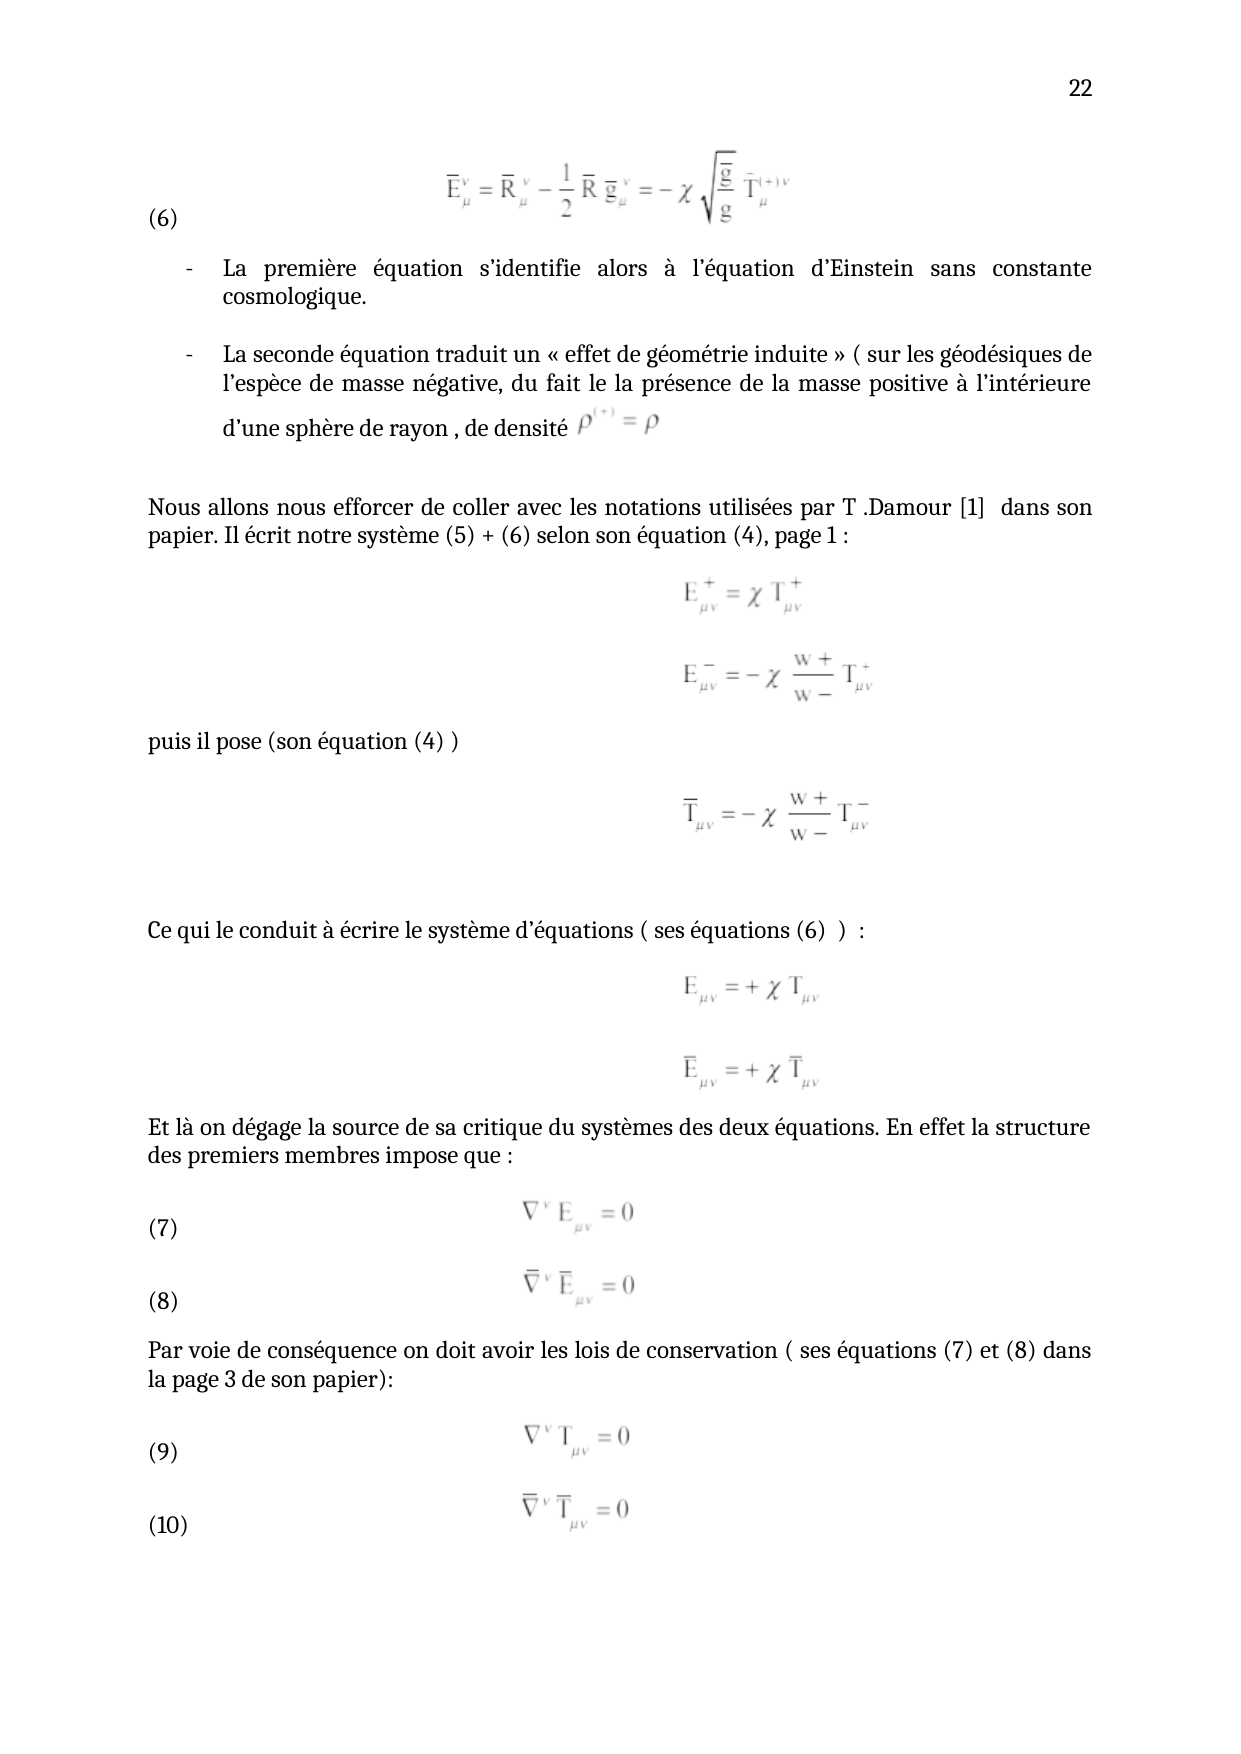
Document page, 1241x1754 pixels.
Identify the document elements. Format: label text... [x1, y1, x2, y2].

text (9) [148, 1415, 1093, 1467]
text Nous allons nous efforcer de coller avec les notations utilisées par T .Damour [1] dans son papier. Il écrit notre système (5) + (6) selon son équation (4), page 1 : [148, 492, 1093, 550]
text (10) [148, 1487, 1093, 1539]
text puis il pose (son équation (4) ) [148, 727, 1093, 756]
text Ce qui le conduit à écrire le système d’équations ( ses équations (6) ) : [148, 916, 1093, 945]
text Par voie de conséquence on doit avoir les lois de conservation ( ses équations (7) et (8) dans la page 3 de son papier): [148, 1336, 1093, 1394]
text (6) [148, 148, 1093, 233]
list La seconde équation traduit un « effet de géométrie induite » ( sur les géodésiques de l’espèce de masse négative, du fait le la présence de la masse positive à l’intérieure d’une sphère de rayon , de densité [185, 340, 1093, 443]
list La première équation s’identifie alors à l’équation d’Einstein sans constante cosmologique. [185, 253, 1093, 311]
text (8) [148, 1263, 1093, 1316]
text Et là on dégage la source de sa critique du systèmes des deux équations. En effet la structure des premiers membres impose que : [148, 1112, 1093, 1170]
text (7) [148, 1191, 1093, 1243]
